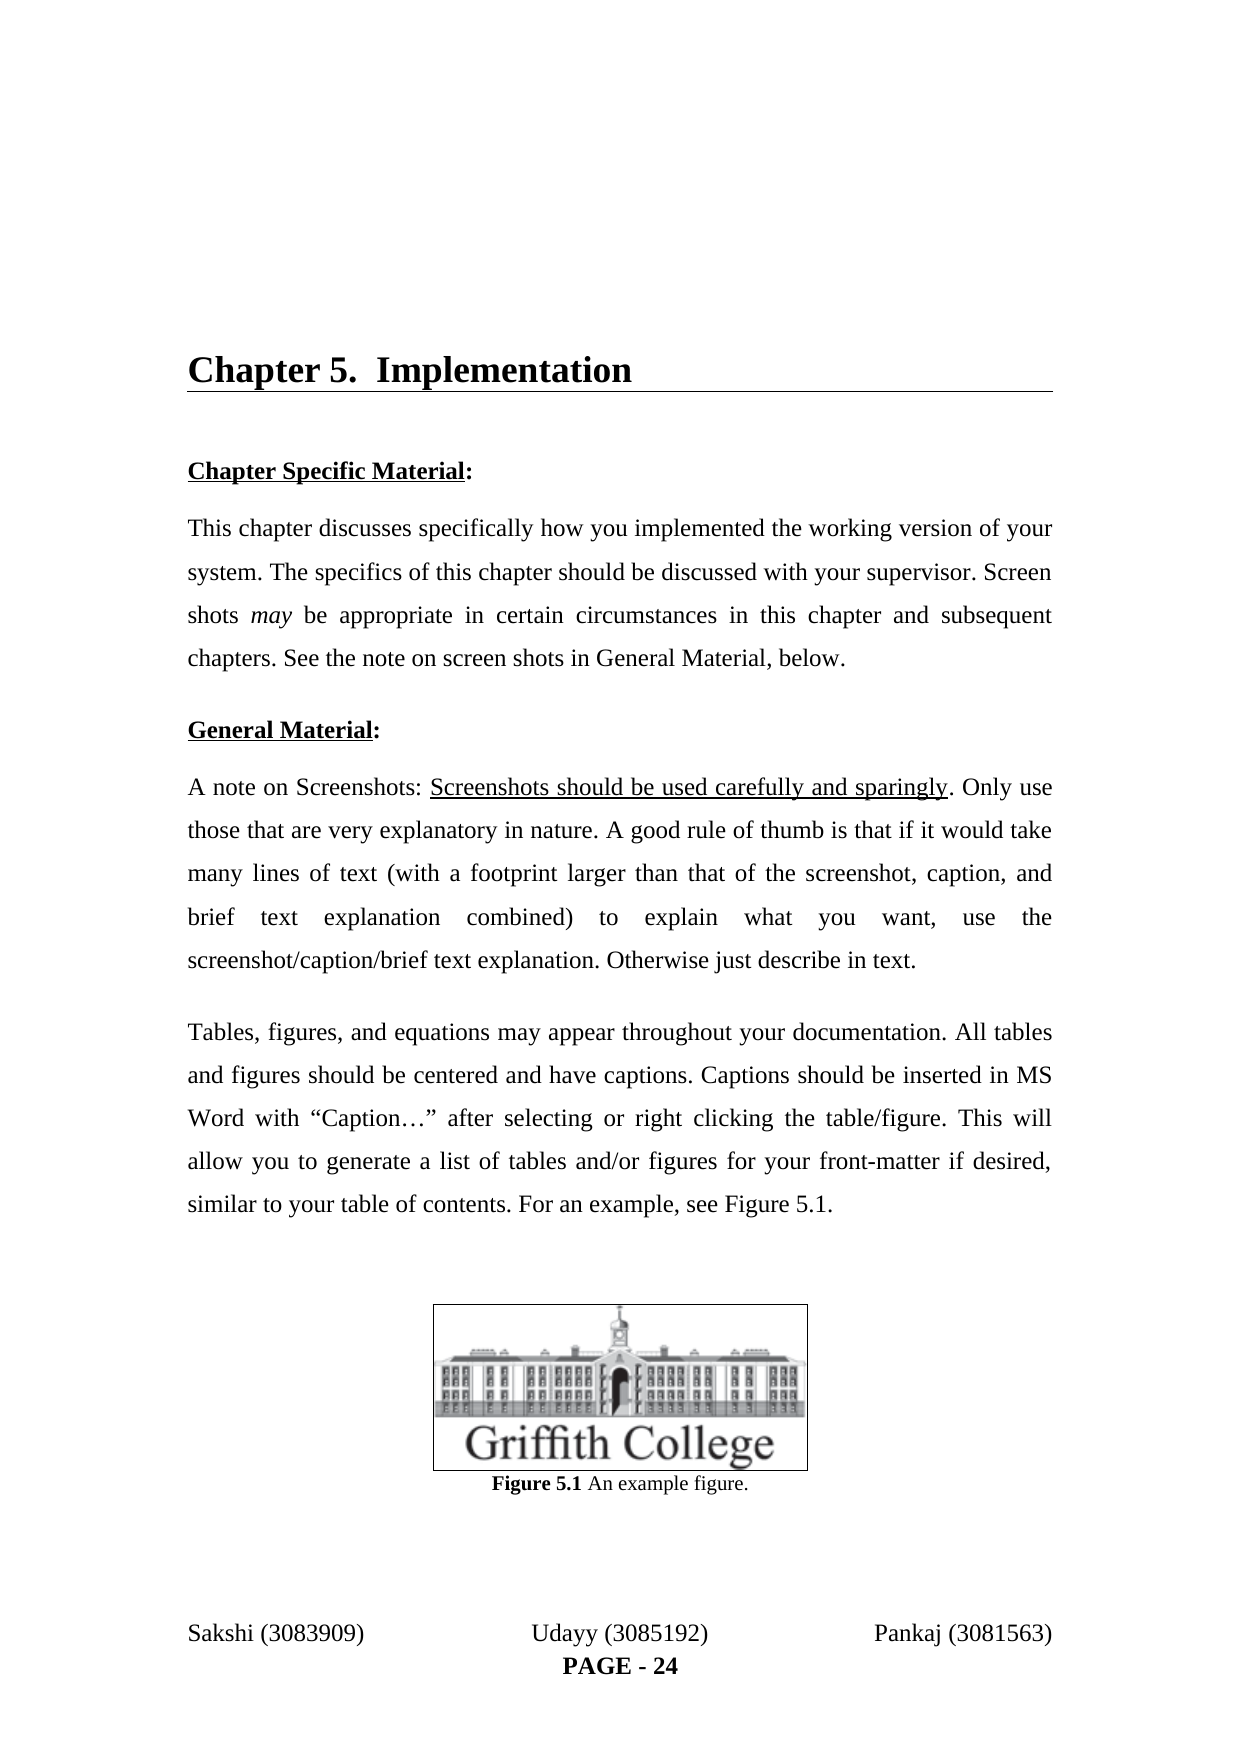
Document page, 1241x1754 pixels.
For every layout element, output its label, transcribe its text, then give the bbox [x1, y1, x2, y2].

picture [434, 1305, 807, 1470]
text Tables, figures, and equations may appear throughout your documentation. All tables and figures should be centered and have captions. Captions should be inserted in MS Word with “Caption…” after selecting or right clicking the table/figure. This will allow you to generate a list of tables and/or figures for your front-matter if desired, similar to your table of contents. For an example, see Figure 5.1. [187, 1017, 1053, 1218]
text General Material: [187, 715, 1053, 743]
text Chapter Specific Material: [187, 456, 1053, 485]
text This chapter discusses specifically how you implemented the working version of your system. The specifics of this chapter should be discussed with your supervisor. Screen shots may be appropriate in certain circumstances in this chapter and subsequent chapters. See the note on screen shots in General Material, below. [187, 513, 1053, 672]
text Figure 5.1 An example figure. [187, 1471, 1053, 1495]
text A note on Screenshots: Screenshots should be used carefully and sparingly. Only use those that are very explanatory in nature. A good rule of thumb is that if it would take many lines of text (with a footprint larger than that of the screenshot, caption, and brief text explanation combined) to explain what you want, use the screenshot/caption/brief text explanation. Otherwise just describe in text. [187, 772, 1053, 973]
subtitle Chapter 5. Implementation [187, 347, 1053, 391]
